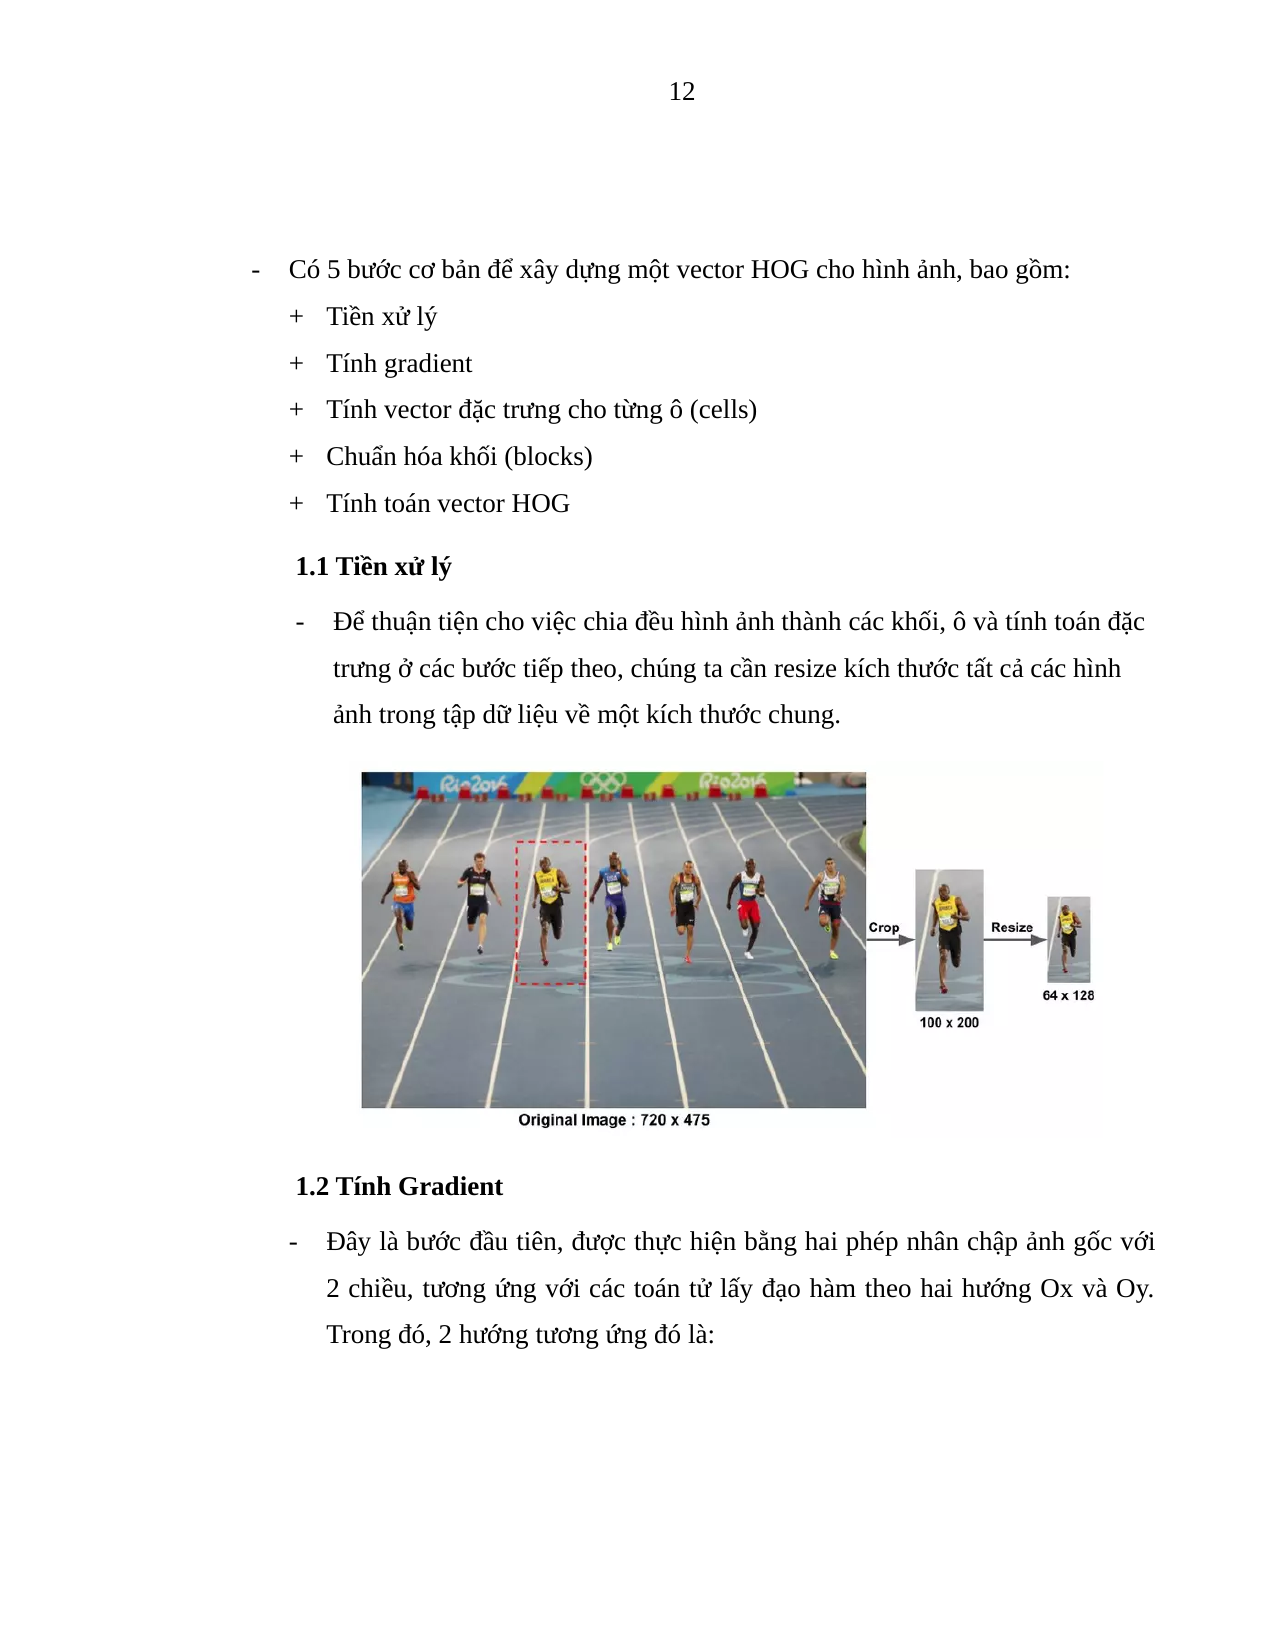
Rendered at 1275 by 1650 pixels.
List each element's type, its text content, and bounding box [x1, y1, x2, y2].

subtitle 1.2 Tính Gradient [295, 1170, 1157, 1201]
list Tính gradient [288, 347, 1157, 378]
list Đây là bước đầu tiên, được thực hiện bằng hai phép nhân chập ảnh gốc với 2 chiều, tương ứng với các toán tử lấy đạo hàm theo hai hướng Ox và Oy. Trong đó, 2 hướng tương ứng đó là: [288, 1225, 1157, 1350]
list Có 5 bước cơ bản để xây dựng một vector HOG cho hình ảnh, bao gồm: [251, 253, 1157, 284]
subtitle 1.1 Tiền xử lý [295, 550, 1157, 581]
list Để thuận tiện cho việc chia đều hình ảnh thành các khối, ô và tính toán đặc trưng ở các bước tiếp theo, chúng ta cần resize kích thước tất cả các hình ảnh trong tập dữ liệu về một kích thước chung. [295, 605, 1157, 729]
picture [348, 761, 1104, 1138]
list Tính vector đặc trưng cho từng ô (cells) [288, 393, 1157, 424]
list Tiền xử lý [288, 300, 1157, 331]
list Tính toán vector HOG [288, 487, 1157, 518]
list Chuẩn hóa khối (blocks) [288, 440, 1157, 471]
